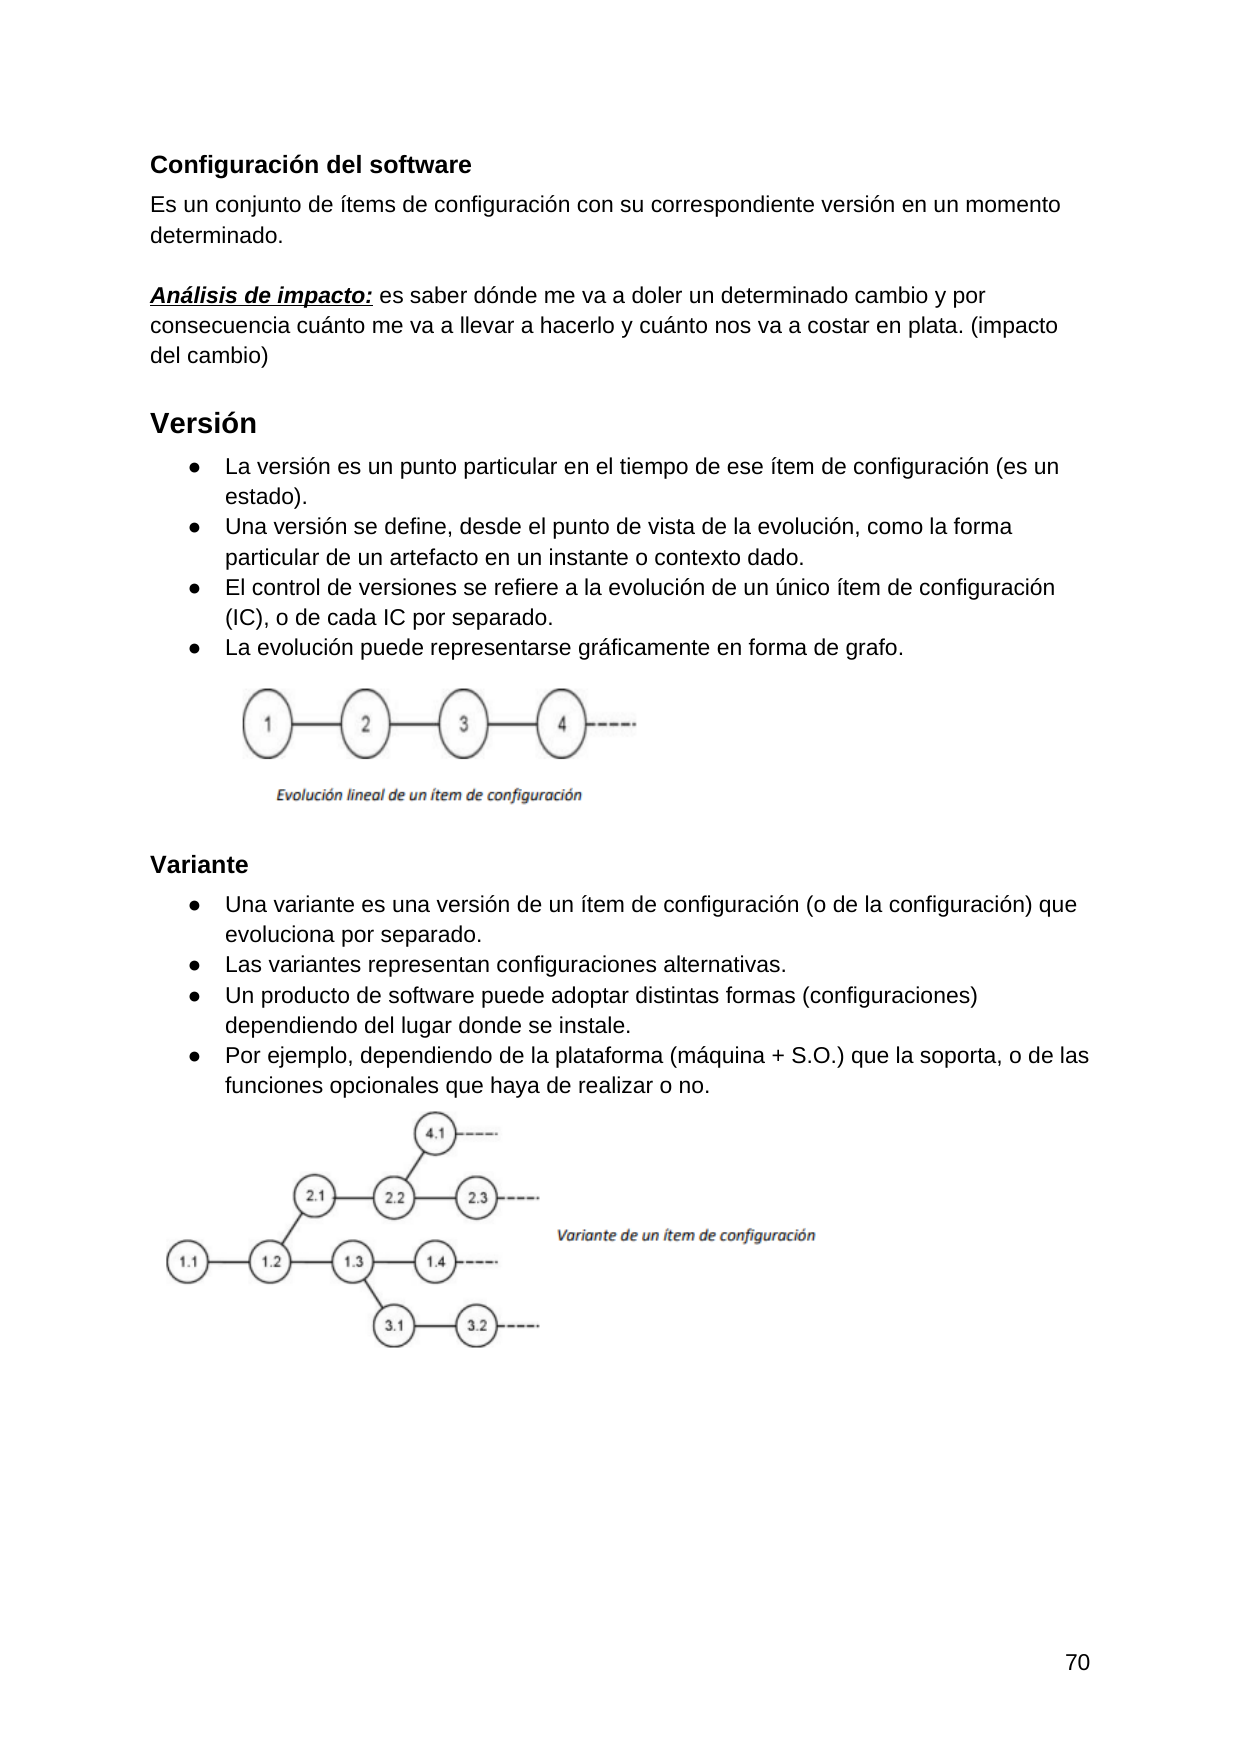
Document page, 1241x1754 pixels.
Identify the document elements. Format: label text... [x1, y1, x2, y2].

list La evolución puede representarse gráficamente en forma de grafo. [187, 634, 1090, 660]
list Una variante es una versión de un ítem de configuración (o de la configuración) que evoluciona por separado. [187, 891, 1090, 947]
subtitle Variante [150, 849, 1090, 878]
picture [150, 1102, 824, 1356]
subtitle Configuración del software [150, 150, 1090, 179]
list Por ejemplo, dependiendo de la plataforma (máquina + S.O.) que la soporta, o de las funciones opcionales que haya de realizar o no. [187, 1042, 1090, 1098]
list Una versión se define, desde el punto de vista de la evolución, como la forma particular de un artefacto en un instante o contexto dado. [187, 513, 1090, 570]
picture [225, 664, 642, 817]
list El control de versiones se refiere a la evolución de un único ítem de configuración (IC), o de cada IC por separado. [187, 574, 1090, 630]
text Análisis de impacto: es saber dónde me va a doler un determinado cambio y por consecuencia cuánto me va a llevar a hacerlo y cuánto nos va a costar en plata. (impacto del cambio) [150, 282, 1090, 369]
text Es un conjunto de ítems de configuración con su correspondiente versión en un momento determinado. [150, 191, 1090, 248]
list La versión es un punto particular en el tiempo de ese ítem de configuración (es un estado). [187, 453, 1090, 509]
subtitle Versión [150, 406, 1090, 439]
list Las variantes representan configuraciones alternativas. [187, 951, 1090, 978]
list Un producto de software puede adoptar distintas formas (configuraciones) dependiendo del lugar donde se instale. [187, 982, 1090, 1038]
